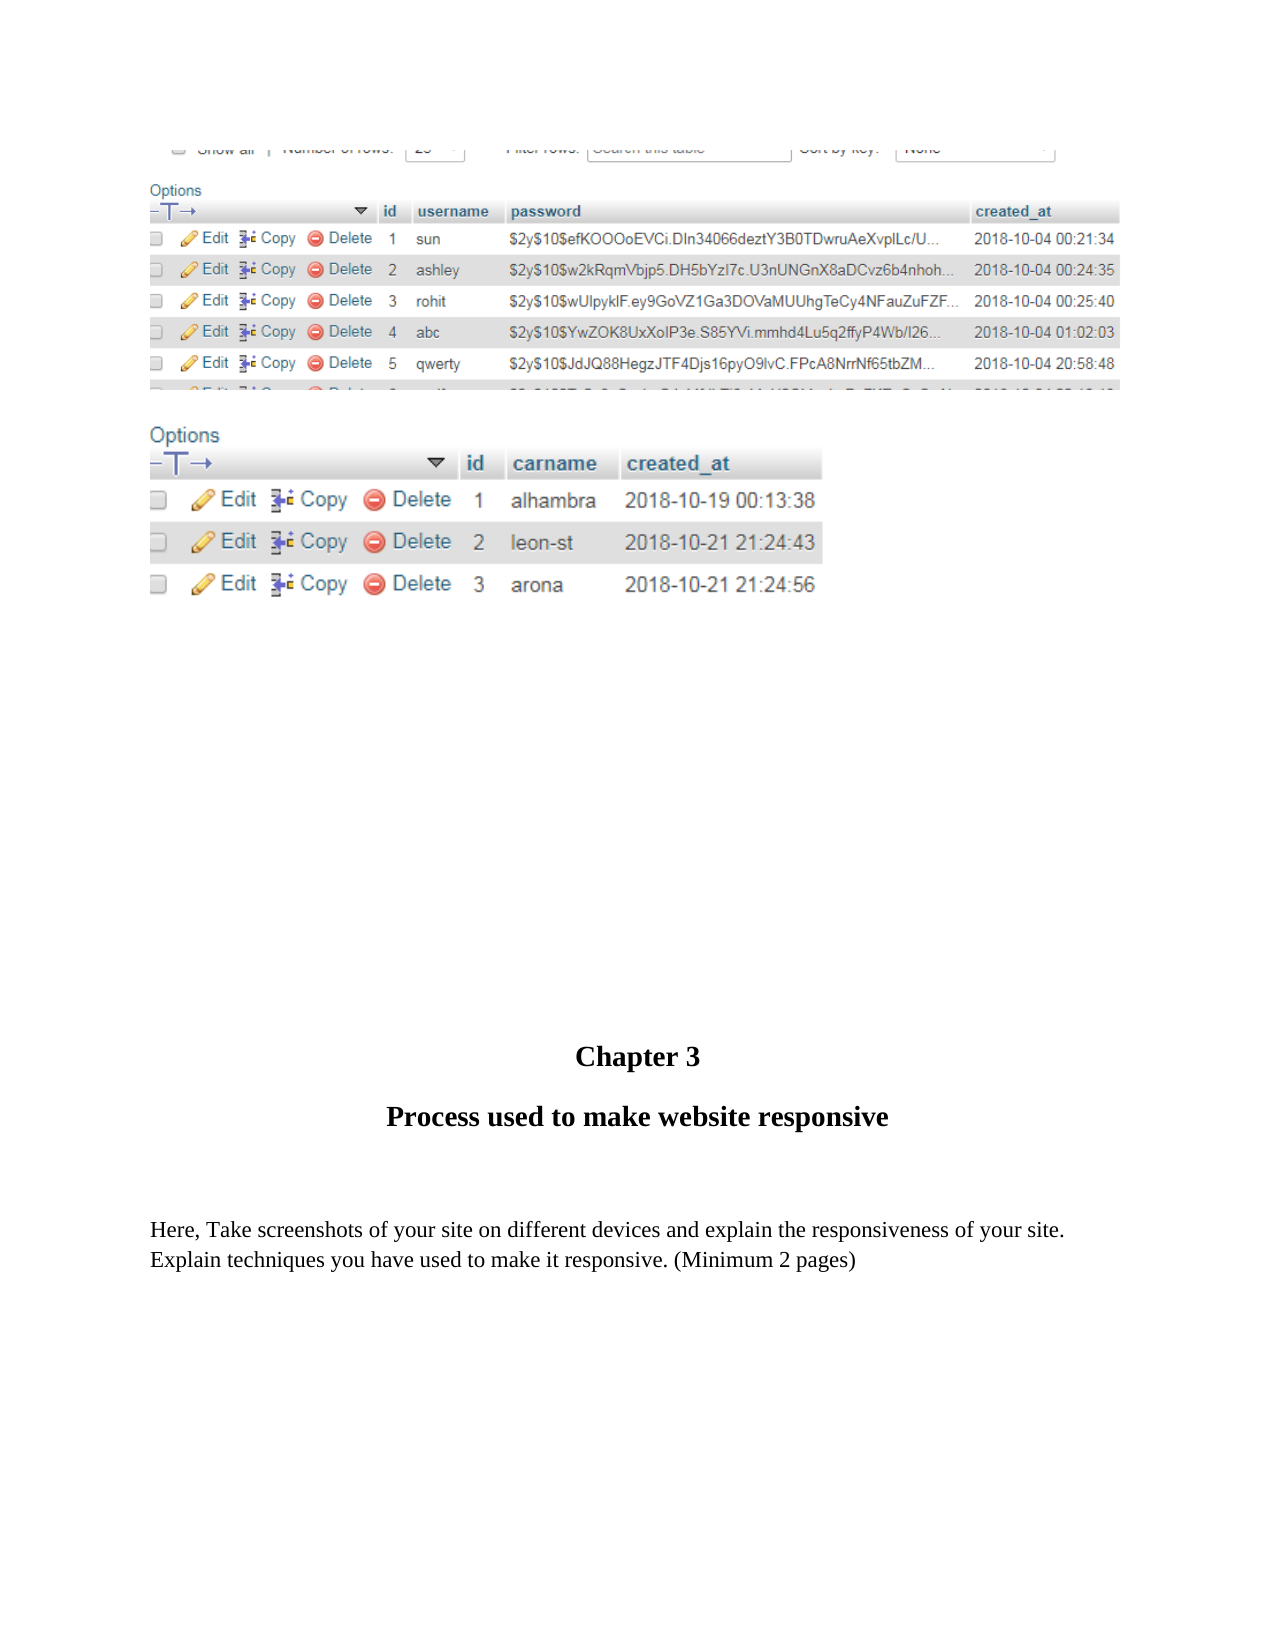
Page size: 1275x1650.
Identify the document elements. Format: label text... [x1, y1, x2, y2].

text Chapter 3 [150, 1039, 1125, 1073]
text Here, Take screenshots of your site on different devices and explain the responsiveness of your site. Explain techniques you have used to make it responsive. (Minimum 2 pages) [150, 1216, 1125, 1273]
text Process used to make website responsive [150, 1099, 1125, 1132]
